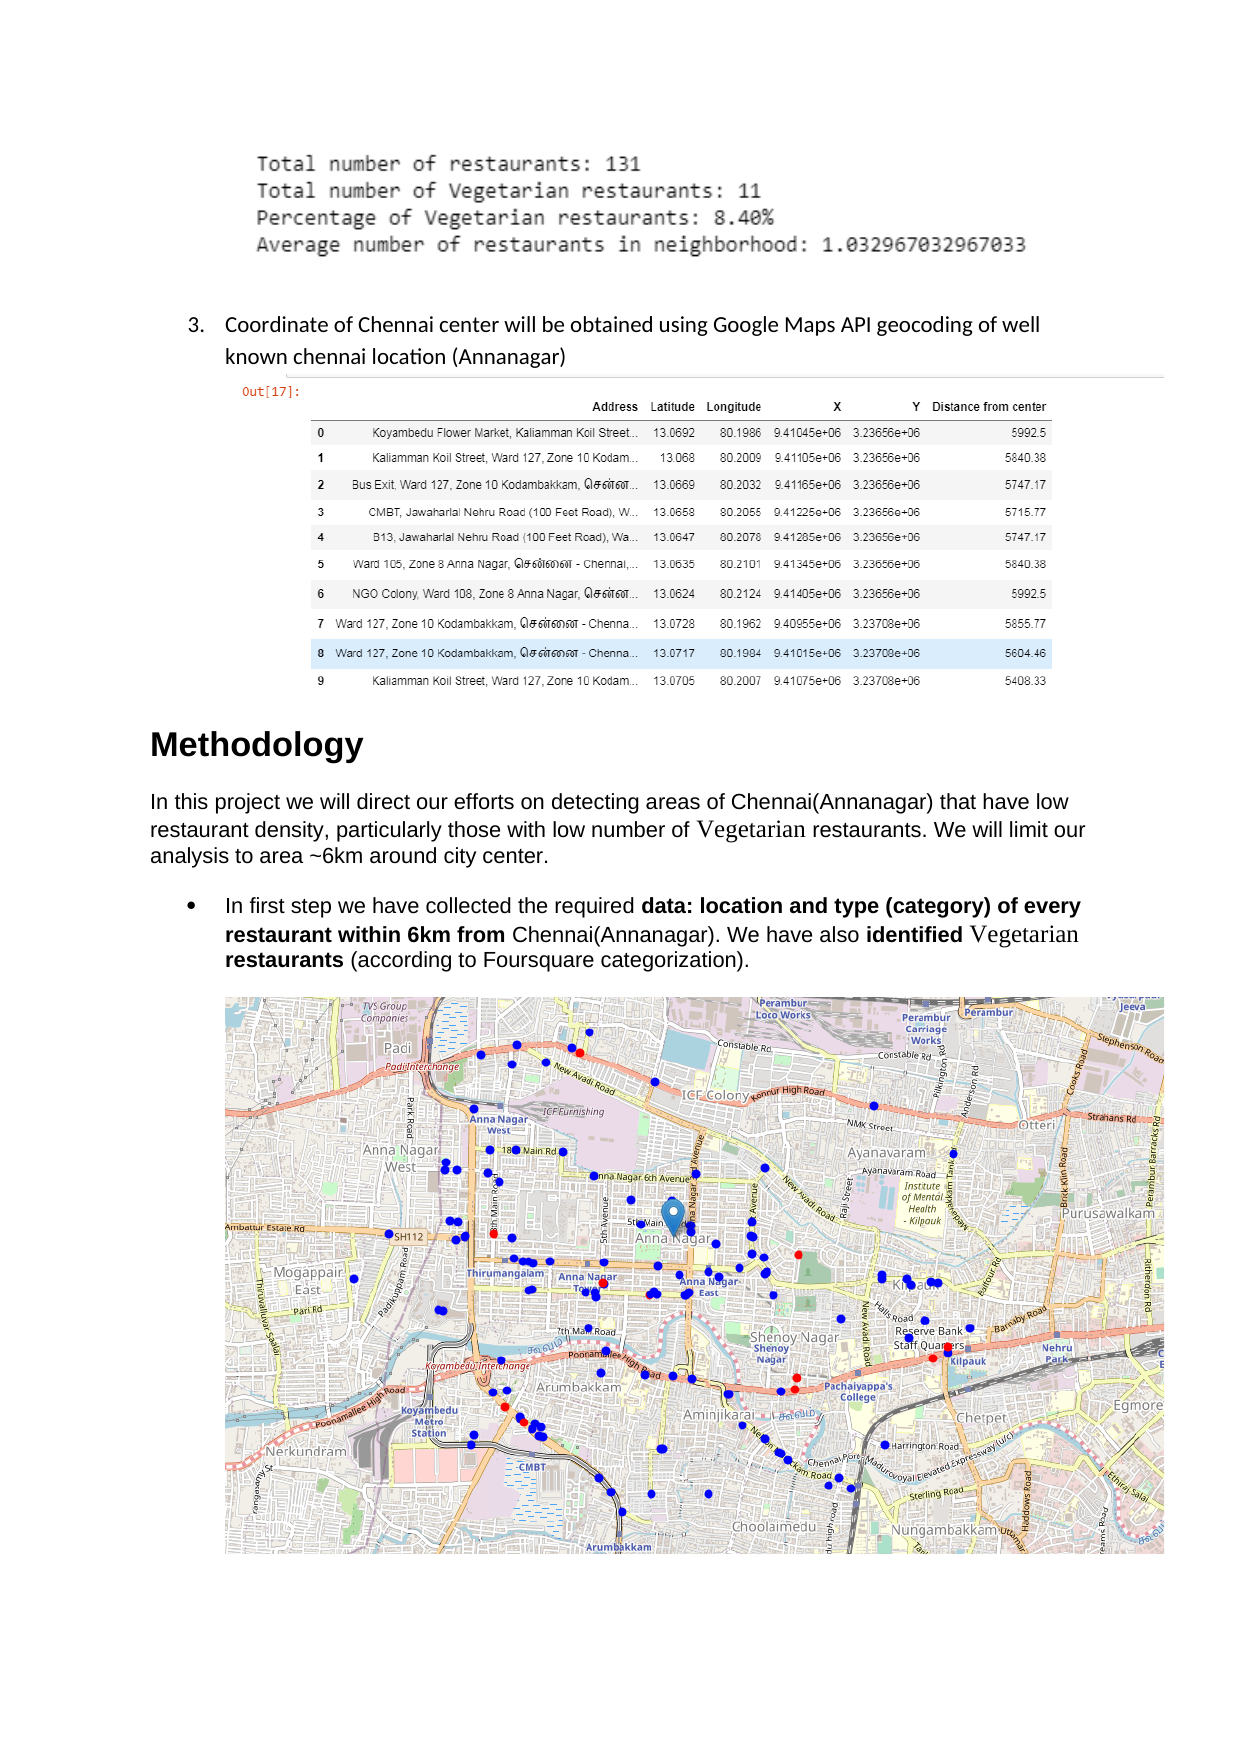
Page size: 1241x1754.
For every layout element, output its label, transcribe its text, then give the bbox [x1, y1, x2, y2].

picture [225, 150, 1055, 274]
list In first step we have collected the required data: location and type (category) of every restaurant within 6km from Chennai(Annanagar). We have also identified Vegetarian restaurants (according to Foursquare categorization). [187, 893, 1090, 973]
text In this project we will direct our efforts on detecting areas of Chennai(Annanagar) that have low restaurant density, particularly those with low number of Vegetarian restaurants. We will limit our analysis to area ~6km around city center. [150, 789, 1090, 868]
picture [225, 997, 1165, 1554]
list Coordinate of Chennai center will be obtained using Google Maps API geocoding of well known chennai location (Annanagar) [187, 310, 1090, 371]
subtitle Methodology [150, 724, 1090, 764]
picture [225, 374, 1165, 700]
